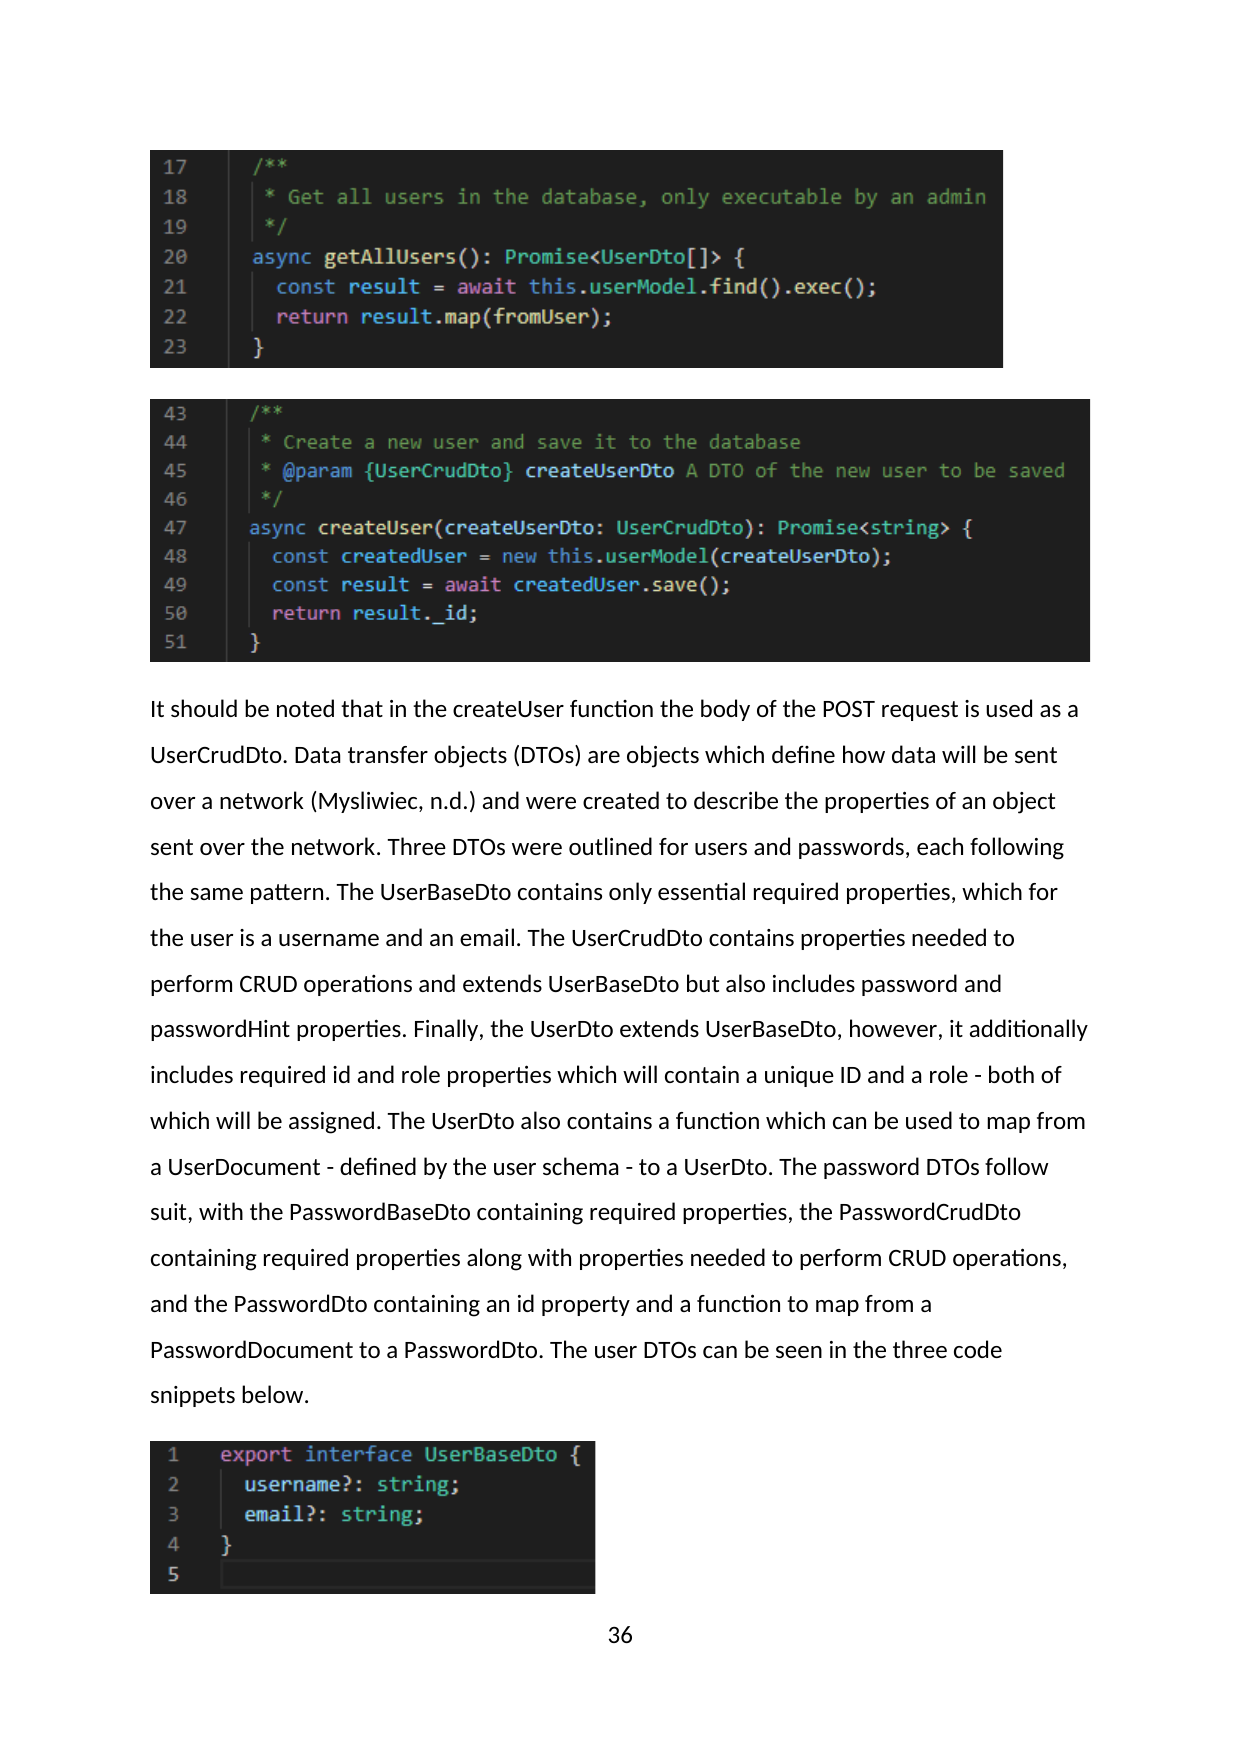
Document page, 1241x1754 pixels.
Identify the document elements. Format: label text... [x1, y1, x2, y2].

picture [150, 1441, 596, 1594]
picture [150, 150, 1004, 368]
text It should be noted that in the createUser function the body of the POST request is used as a UserCrudDto. Data transfer objects (DTOs) are objects which define how data will be sent over a network (Mysliwiec, n.d.) and were created to describe the properties of an object sent over the network. Three DTOs were outlined for users and passwords, each following the same pattern. The UserBaseDto contains only essential required properties, which for the user is a username and an email. The UserCrudDto contains properties needed to perform CRUD operations and extends UserBaseDto but also includes password and passwordHint properties. Finally, the UserDto extends UserBaseDto, however, it additionally includes required id and role properties which will contain a unique ID and a role - both of which will be assigned. The UserDto also contains a function which can be used to map from a UserDocument - defined by the user schema - to a UserDto. The password DTOs follow suit, with the PasswordBaseDto containing required properties, the PasswordCrudDto containing required properties along with properties needed to perform CRUD operations, and the PasswordDto containing an id property and a function to map from a PasswordDocument to a PasswordDto. The user DTOs can be seen in the three code snippets below. [150, 693, 1090, 1410]
picture [150, 399, 1091, 662]
